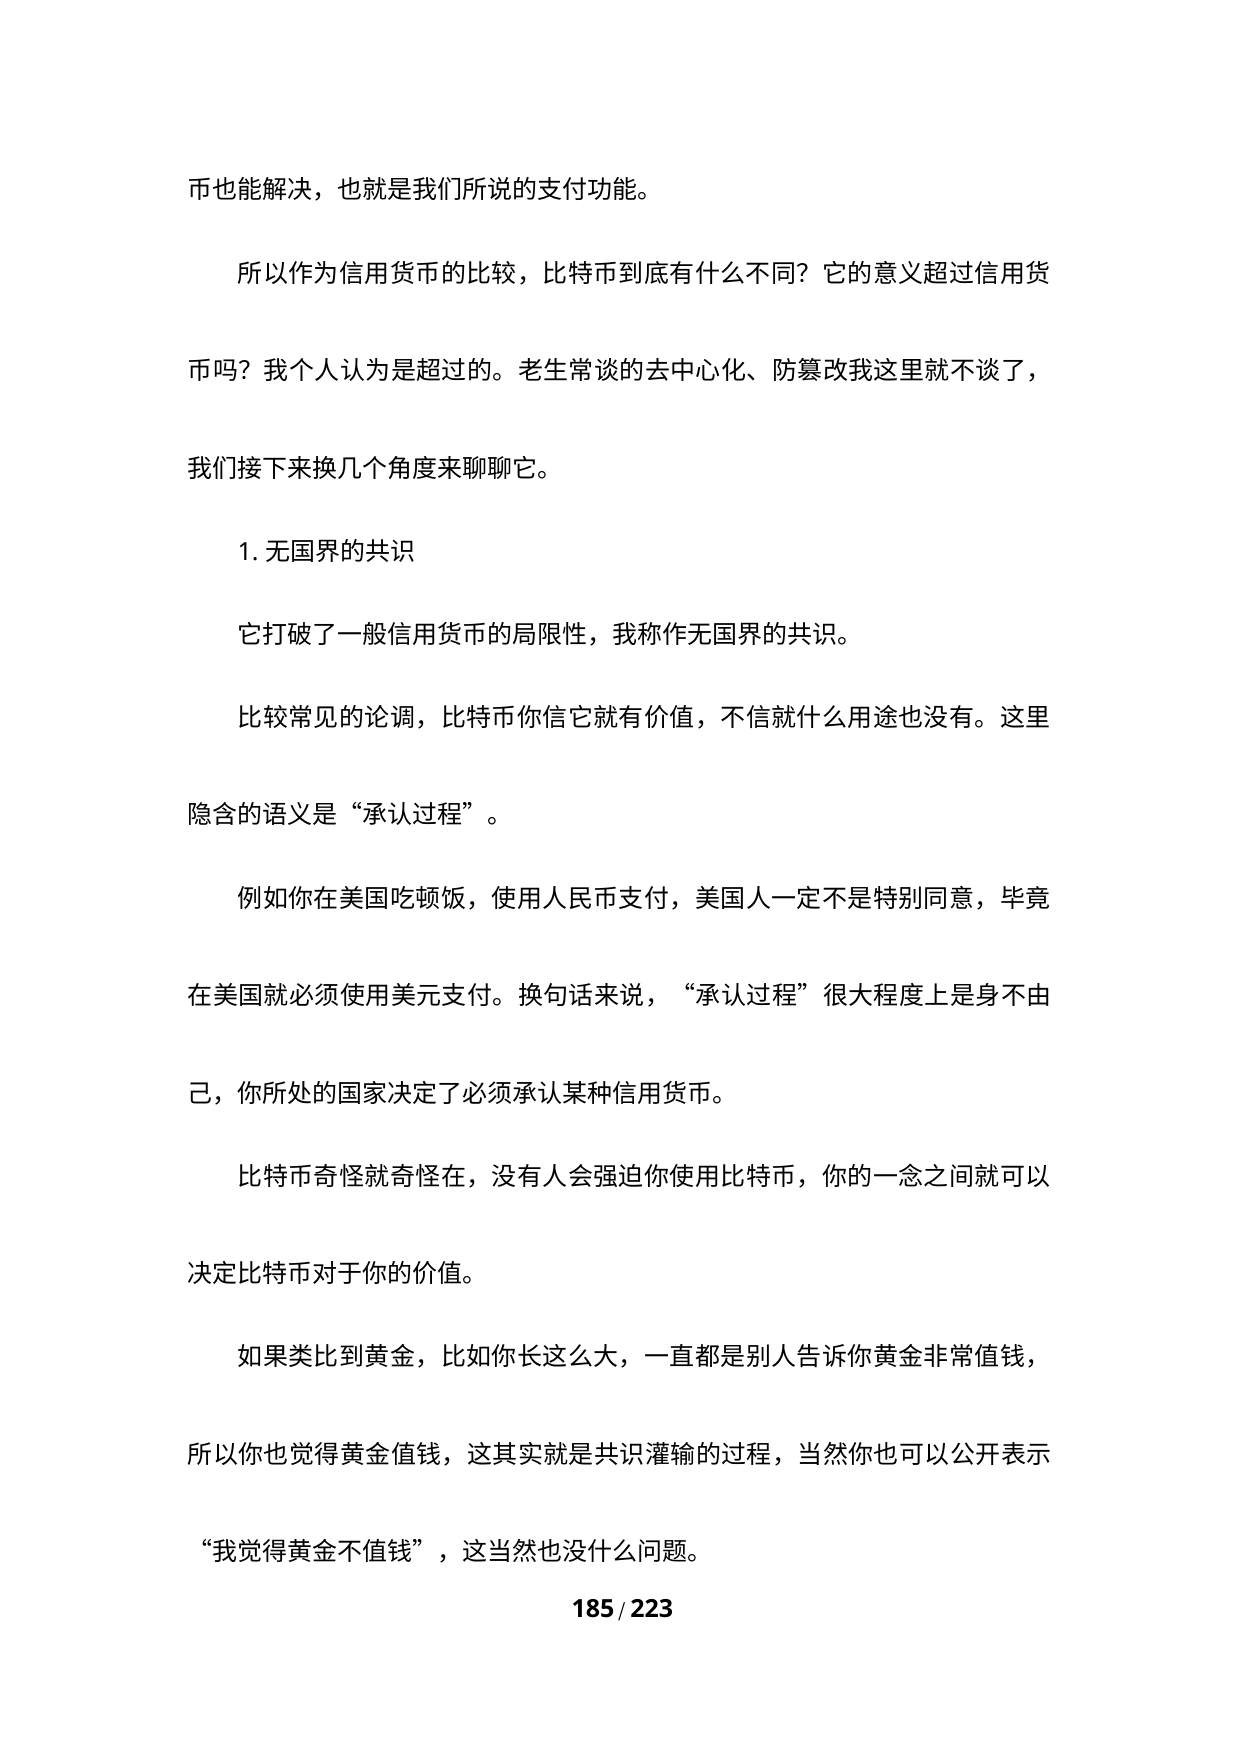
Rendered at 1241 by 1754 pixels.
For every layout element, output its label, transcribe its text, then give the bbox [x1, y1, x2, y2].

text 1. 无国界的共识 [187, 517, 1053, 582]
text 所以作为信用货币的比较，比特币到底有什么不同？它的意义超过信用货币吗？我个人认为是超过的。老生常谈的去中心化、防篡改我这里就不谈了，我们接下来换几个角度来聊聊它。 [187, 239, 1053, 499]
text 它打破了一般信用货币的局限性，我称作无国界的共识。 [187, 600, 1053, 665]
text 如果类比到黄金，比如你长这么大，一直都是别人告诉你黄金非常值钱，所以你也觉得黄金值钱，这其实就是共识灌输的过程，当然你也可以公开表示“我觉得黄金不值钱”，这当然也没什么问题。 [187, 1322, 1053, 1582]
text 比特币奇怪就奇怪在，没有人会强迫你使用比特币，你的一念之间就可以决定比特币对于你的价值。 [187, 1142, 1053, 1304]
text 例如你在美国吃顿饭，使用人民币支付，美国人一定不是特别同意，毕竟在美国就必须使用美元支付。换句话来说，“承认过程”很大程度上是身不由己，你所处的国家决定了必须承认某种信用货币。 [187, 864, 1053, 1124]
text 比较常见的论调，比特币你信它就有价值，不信就什么用途也没有。这里隐含的语义是“承认过程”。 [187, 683, 1053, 846]
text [187, 156, 1053, 221]
